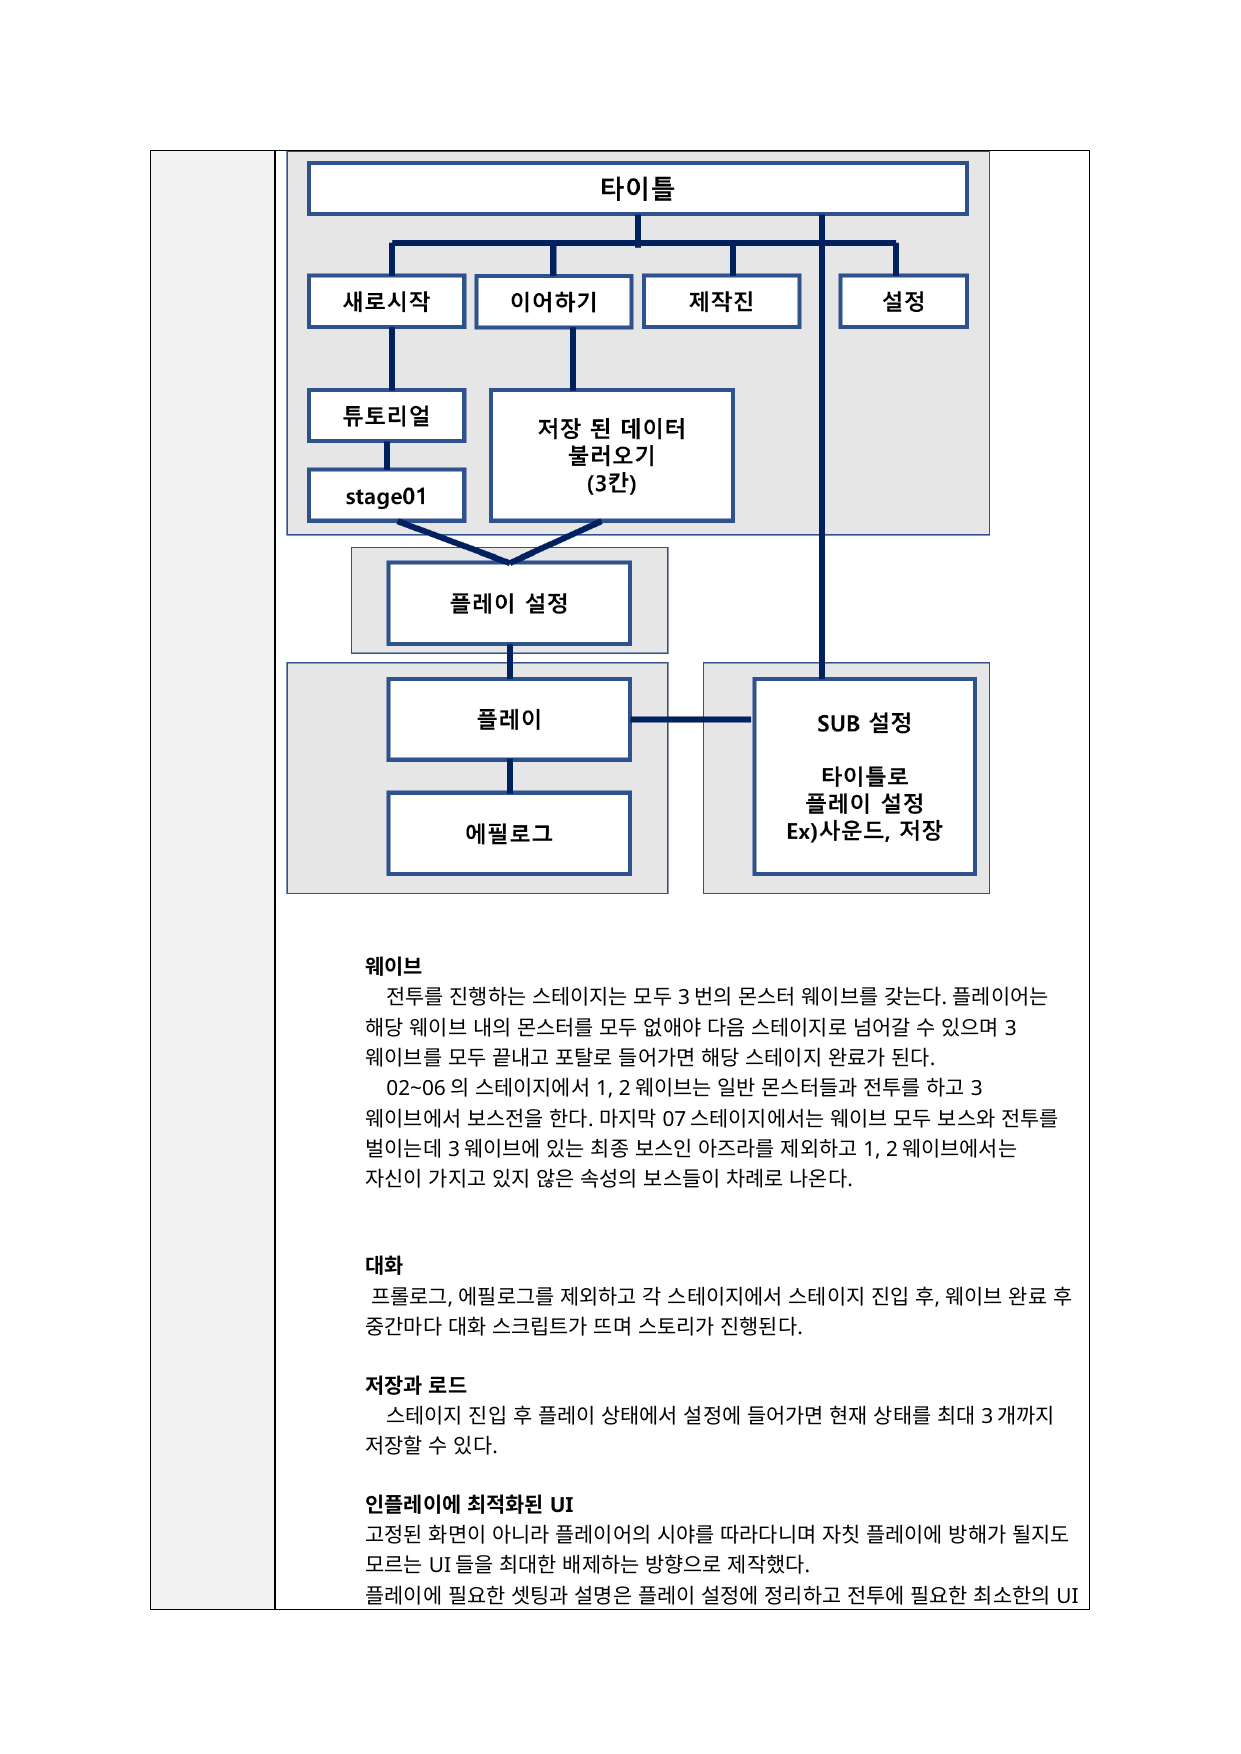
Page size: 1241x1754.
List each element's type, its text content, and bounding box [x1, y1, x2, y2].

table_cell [276, 151, 1089, 1609]
table_cell 소개 [151, 151, 274, 1609]
picture [286, 151, 990, 894]
